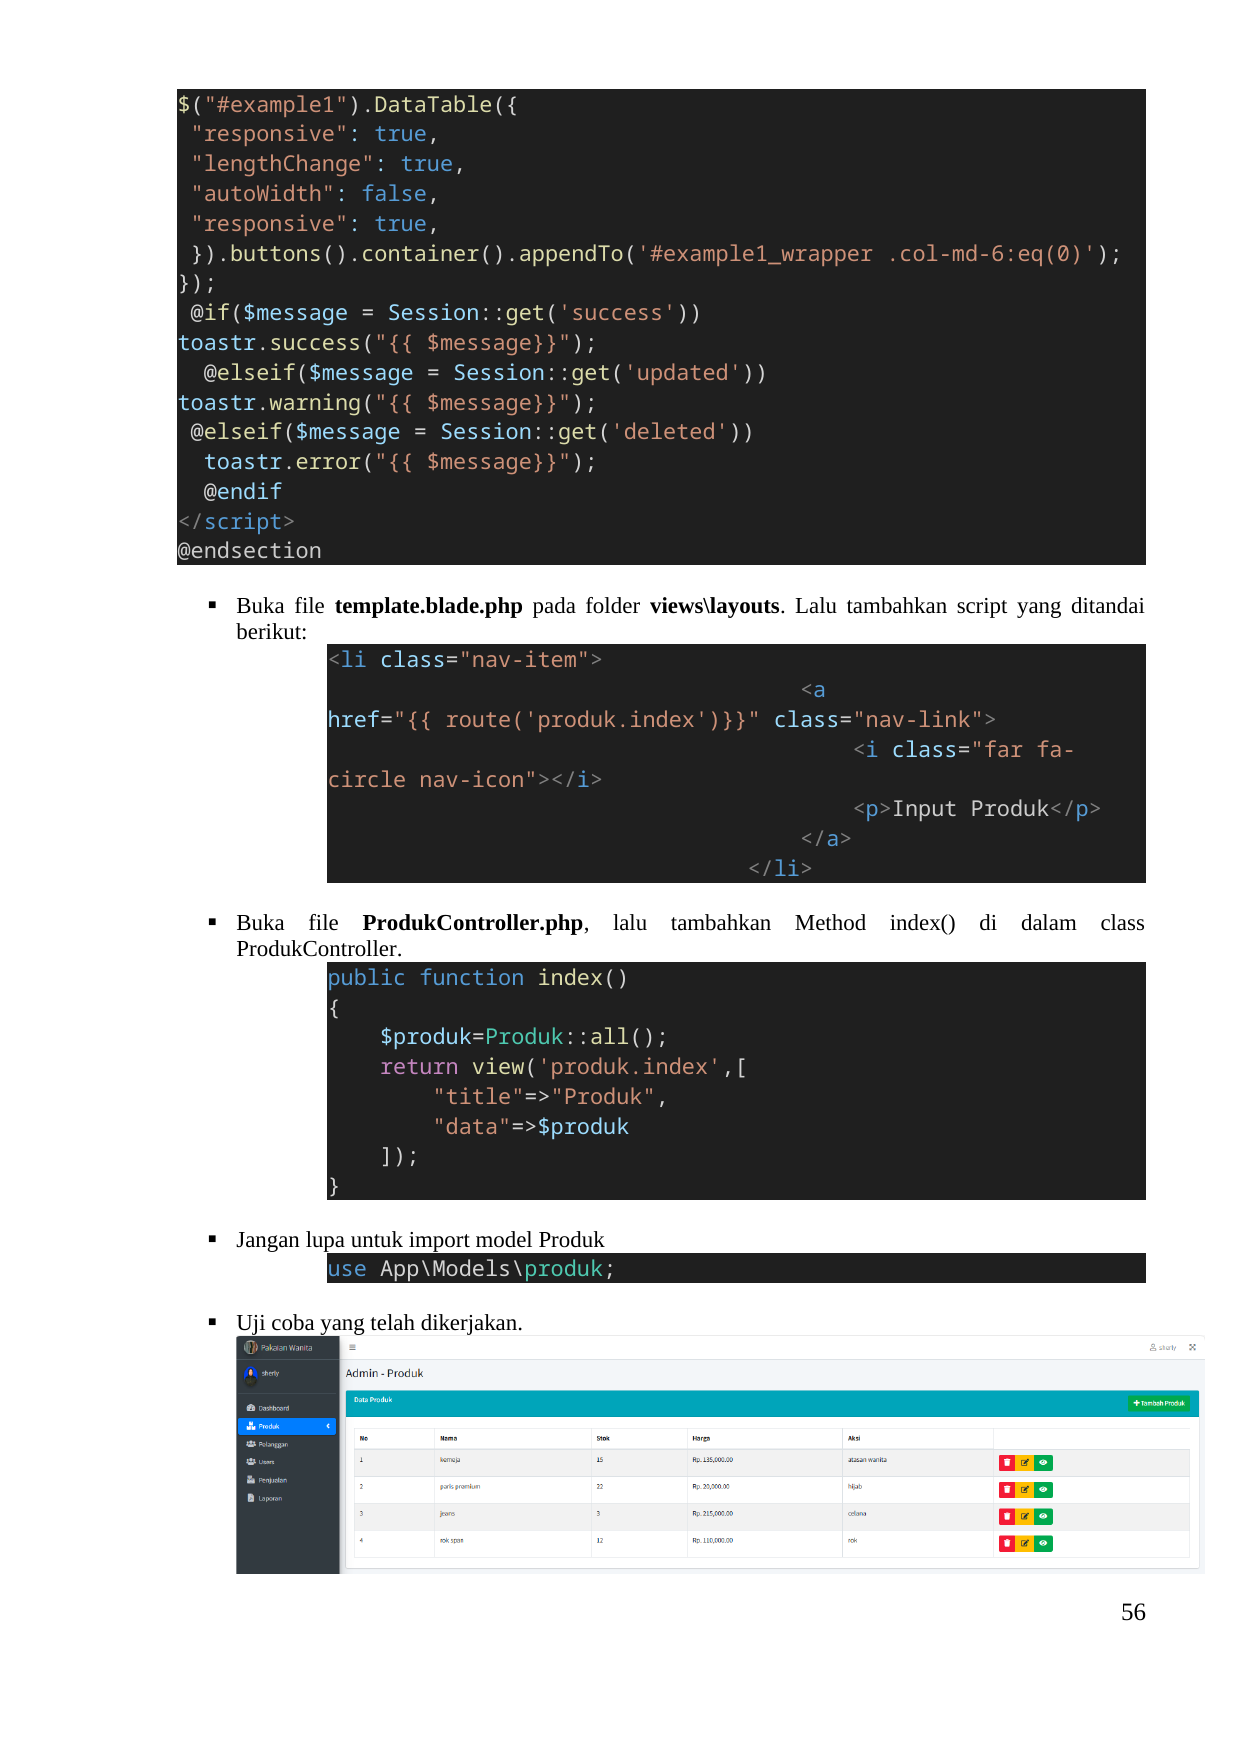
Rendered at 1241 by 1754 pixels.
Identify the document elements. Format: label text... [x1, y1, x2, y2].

text toastr.success("{{ $message}}"); [177, 327, 1146, 357]
list <a href="{{ route('produk.index')}}" class="nav-link"> [327, 674, 1146, 734]
list </li> [327, 853, 1146, 883]
list return view('produk.index',[ [327, 1051, 1146, 1081]
list <li class="nav-item"> [327, 644, 1146, 674]
list } [327, 1170, 1146, 1200]
text @endsection [177, 536, 1146, 565]
text "responsive": true, [177, 118, 1146, 148]
text "responsive": true, [177, 208, 1146, 238]
text @endif [177, 476, 1146, 506]
list ]); [327, 1141, 1146, 1170]
list <i class="far fa-circle nav-icon"></i> [327, 734, 1146, 793]
text </script> [177, 506, 1146, 536]
text "lengthChange": true, [177, 148, 1146, 178]
list Jangan lupa untuk import model Produk [207, 1226, 1146, 1253]
text "autoWidth": false, [177, 178, 1146, 208]
text @elseif($message = Session::get('deleted')) [177, 416, 1146, 446]
list $produk=Produk::all(); [327, 1021, 1146, 1051]
list use App\Models\produk; [327, 1253, 1146, 1283]
text }).buttons().container().appendTo('#example1_wrapper .col-md-6:eq(0)'); [177, 238, 1146, 267]
text @if($message = Session::get('success')) [177, 297, 1146, 327]
list "data"=>$produk [327, 1111, 1146, 1141]
text @elseif($message = Session::get('updated')) [177, 357, 1146, 387]
list Buka file ProdukController.php, lalu tambahkan Method index() di dalam class ProdukController. [207, 909, 1146, 962]
list public function index() [327, 962, 1146, 992]
list <p>Input Produk</p> [327, 793, 1146, 823]
list Buka file template.blade.php pada folder views\layouts. Lalu tambahkan script yang ditandai berikut: [207, 592, 1146, 644]
list </a> [327, 823, 1146, 853]
list { [327, 992, 1146, 1021]
picture [236, 1335, 1205, 1574]
text toastr.error("{{ $message}}"); [177, 446, 1146, 476]
list Uji coba yang telah dikerjakan. [207, 1309, 1146, 1335]
text $("#example1").DataTable({ [177, 89, 1146, 118]
text }); [177, 267, 1146, 297]
text toastr.warning("{{ $message}}"); [177, 387, 1146, 416]
list "title"=>"Produk", [327, 1081, 1146, 1111]
